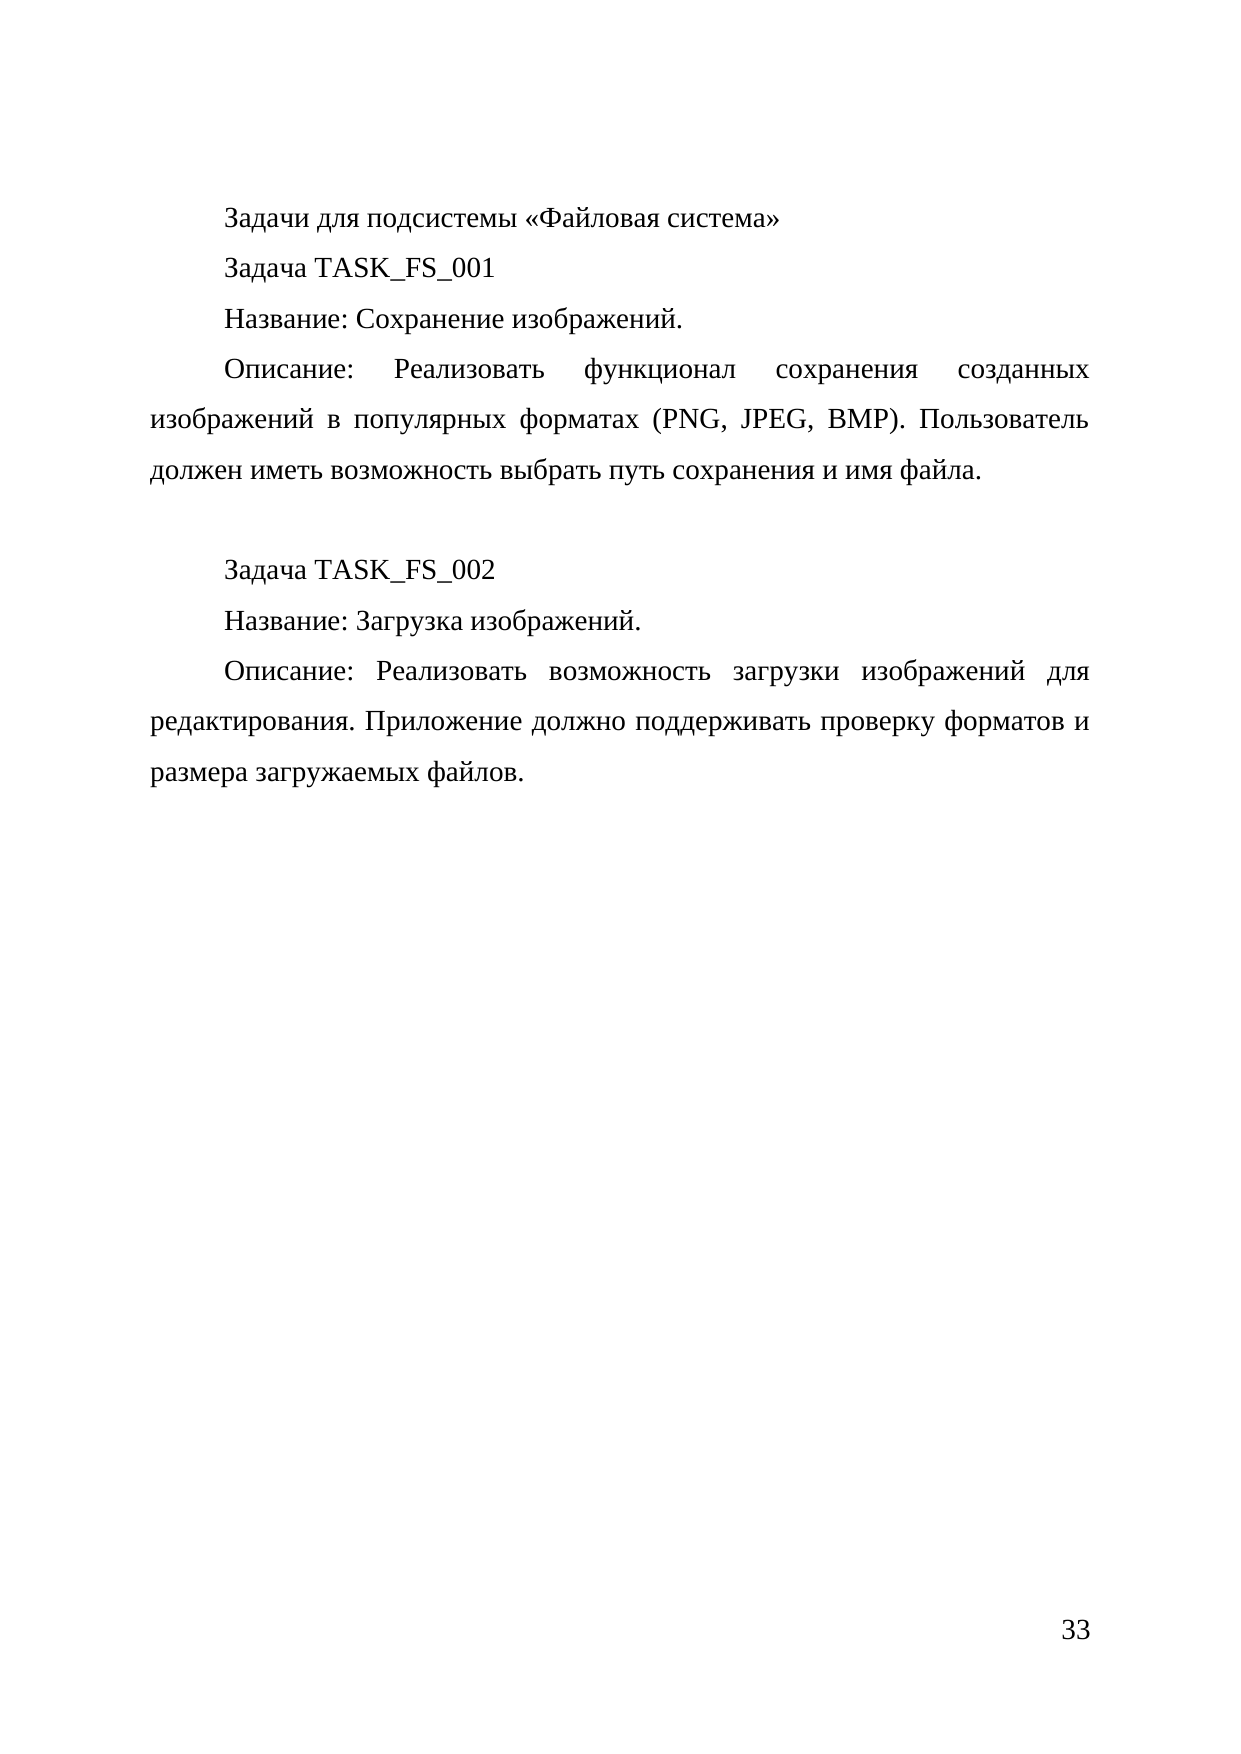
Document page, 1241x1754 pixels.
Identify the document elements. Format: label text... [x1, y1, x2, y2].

text Название: Загрузка изображений. [150, 603, 1090, 636]
text Задача TASK_FS_002 [150, 552, 1090, 586]
text Описание: Реализовать возможность загрузки изображений для редактирования. Приложение должно поддерживать проверку форматов и размера загружаемых файлов. [150, 653, 1090, 787]
text Задачи для подсистемы «Файловая система» [150, 200, 1090, 234]
text Описание: Реализовать функционал сохранения созданных изображений в популярных форматах (PNG, JPEG, BMP). Пользователь должен иметь возможность выбрать путь сохранения и имя файла. [150, 351, 1090, 485]
text Название: Сохранение изображений. [150, 301, 1090, 334]
text Задача TASK_FS_001 [150, 251, 1090, 284]
